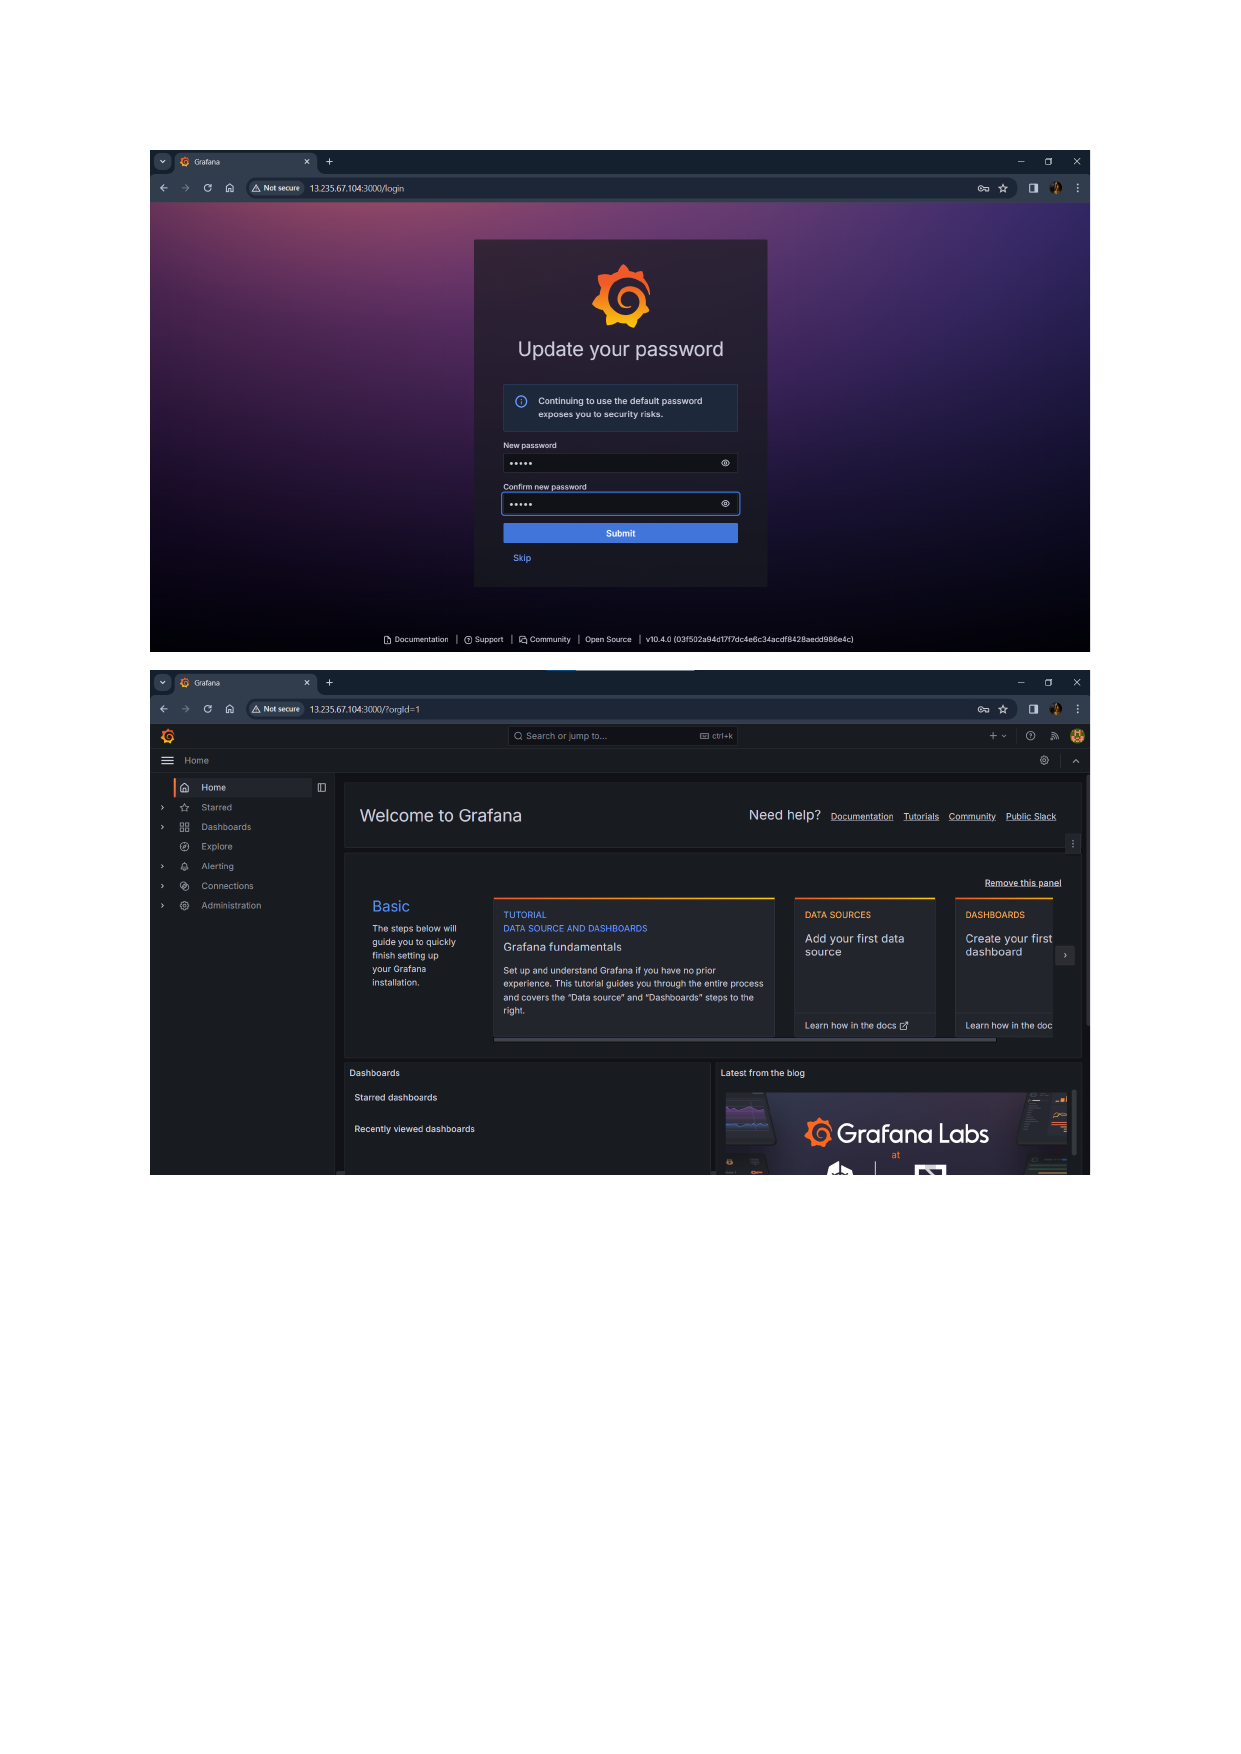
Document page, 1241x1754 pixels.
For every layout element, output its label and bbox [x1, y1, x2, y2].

picture [150, 670, 1091, 1175]
picture [150, 150, 1091, 652]
